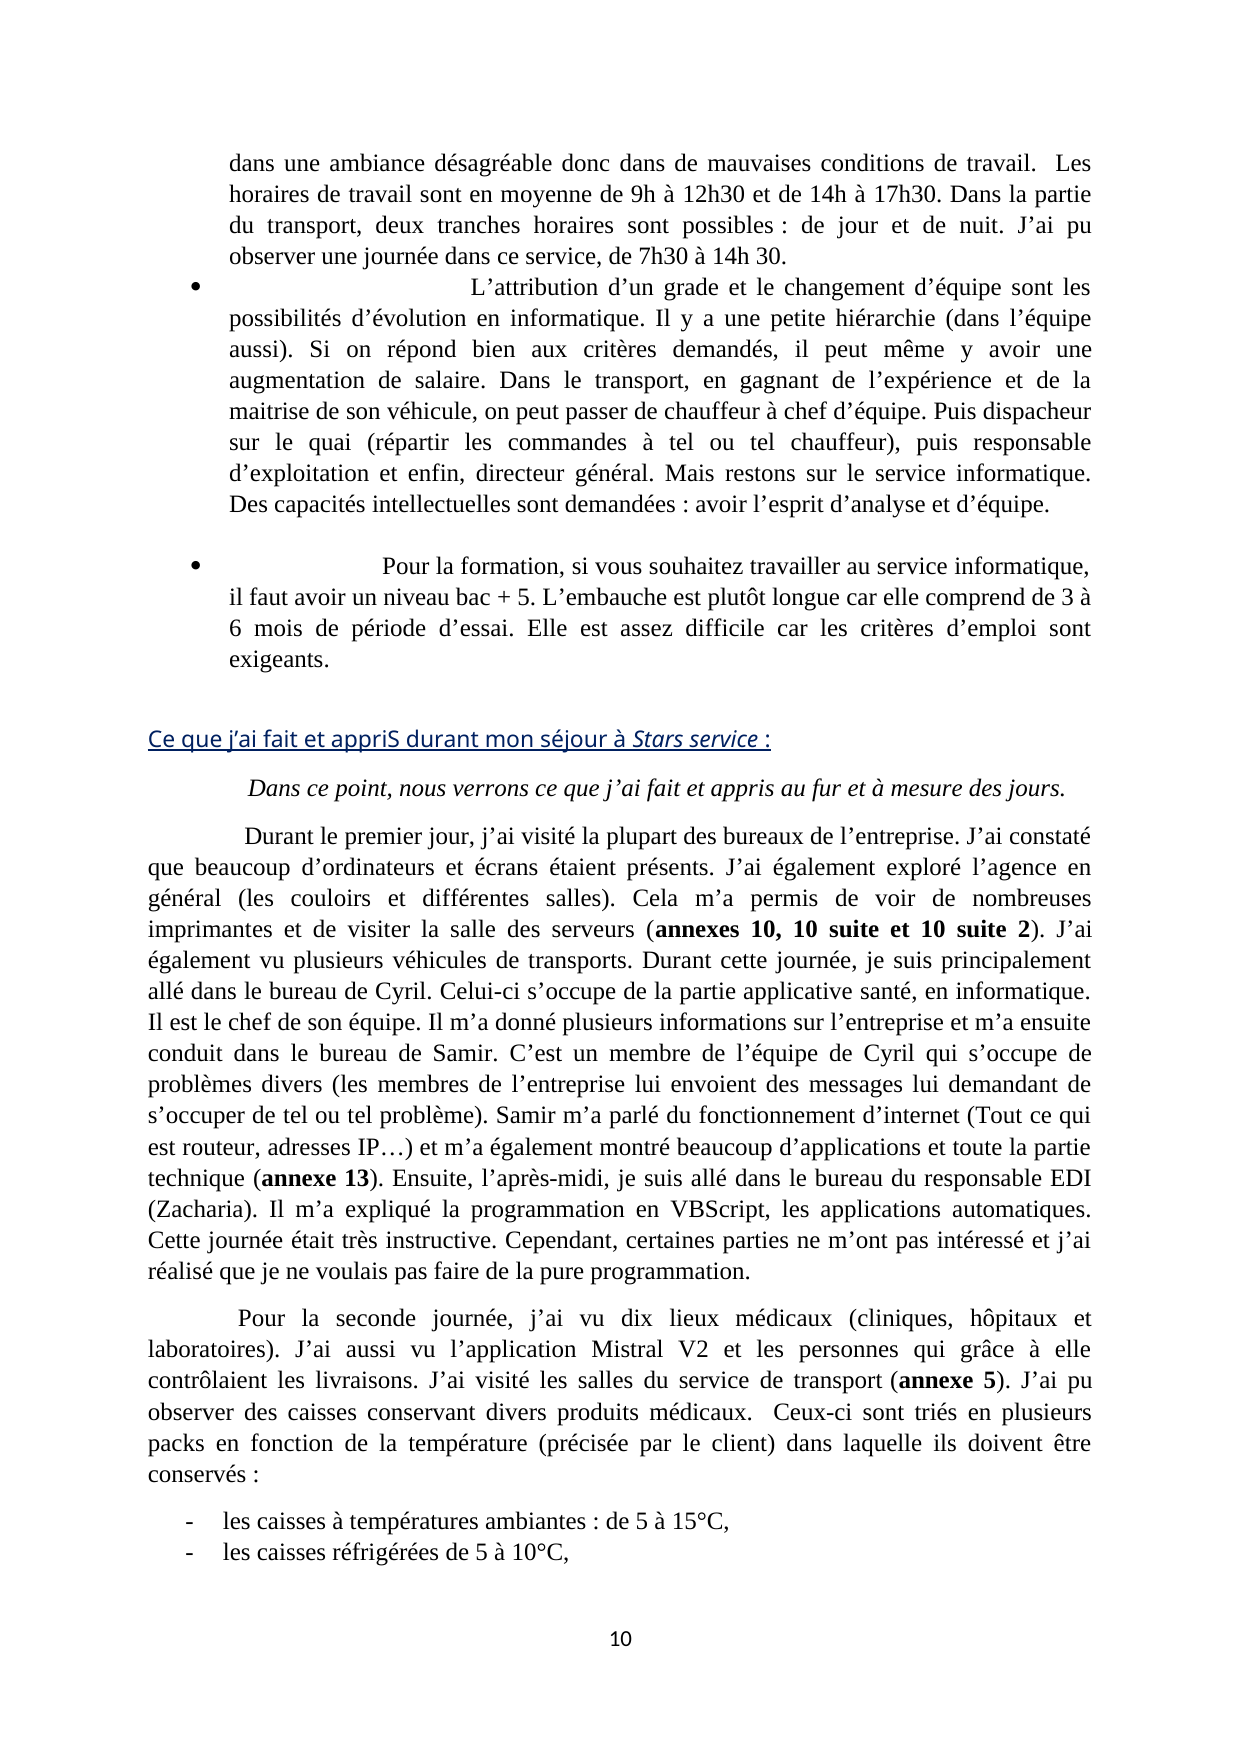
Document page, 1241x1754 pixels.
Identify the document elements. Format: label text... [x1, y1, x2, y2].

text Pour la seconde journée, j’ai vu dix lieux médicaux (cliniques, hôpitaux et laboratoires). J’ai aussi vu l’application Mistral V2 et les personnes qui grâce à elle contrôlaient les livraisons. J’ai visité les salles du service de transport (annexe 5). J’ai pu observer des caisses conservant divers produits médicaux. Ceux-ci sont triés en plusieurs packs en fonction de la température (précisée par le client) dans laquelle ils doivent être conservés : [148, 1303, 1093, 1487]
text Ce que j’ai fait et appriS durant mon séjour à Stars service : [148, 723, 1093, 754]
text Dans ce point, nous verrons ce que j’ai fait et appris au fur et à mesure des jours. [148, 773, 1093, 802]
list L’attribution d’un grade et le changement d’équipe sont les possibilités d’évolution en informatique. Il y a une petite hiérarchie (dans l’équipe aussi). Si on répond bien aux critères demandés, il peut même y avoir une augmentation de salaire. Dans le transport, en gagnant de l’expérience et de la maitrise de son véhicule, on peut passer de chauffeur à chef d’équipe. Puis dispacheur sur le quai (répartir les commandes à tel ou tel chauffeur), puis responsable d’exploitation et enfin, directeur général. Mais restons sur le service informatique. Des capacités intellectuelles sont demandées : avoir l’esprit d’analyse et d’équipe. [191, 272, 1093, 518]
list Pour la formation, si vous souhaitez travailler au service informatique, il faut avoir un niveau bac + 5. L’embauche est plutôt longue car elle comprend de 3 à 6 mois de période d’essai. Elle est assez difficile car les critères d’emploi sont exigeants. [191, 551, 1093, 673]
list les caisses à températures ambiantes : de 5 à 15°C, [185, 1506, 1093, 1535]
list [191, 148, 1093, 269]
text Durant le premier jour, j’ai visité la plupart des bureaux de l’entreprise. J’ai constaté que beaucoup d’ordinateurs et écrans étaient présents. J’ai également exploré l’agence en général (les couloirs et différentes salles). Cela m’a permis de voir de nombreuses imprimantes et de visiter la salle des serveurs (annexes 10, 10 suite et 10 suite 2). J’ai également vu plusieurs véhicules de transports. Durant cette journée, je suis principalement allé dans le bureau de Cyril. Celui-ci s’occupe de la partie applicative santé, en informatique. Il est le chef de son équipe. Il m’a donné plusieurs informations sur l’entreprise et m’a ensuite conduit dans le bureau de Samir. C’est un membre de l’équipe de Cyril qui s’occupe de problèmes divers (les membres de l’entreprise lui envoient des messages lui demandant de s’occuper de tel ou tel problème). Samir m’a parlé du fonctionnement d’internet (Tout ce qui est routeur, adresses IP…) et m’a également montré beaucoup d’applications et toute la partie technique (annexe 13). Ensuite, l’après-midi, je suis allé dans le bureau du responsable EDI (Zacharia). Il m’a expliqué la programmation en VBScript, les applications automatiques. Cette journée était très instructive. Cependant, certaines parties ne m’ont pas intéressé et j’ai réalisé que je ne voulais pas faire de la pure programmation. [148, 821, 1093, 1284]
list les caisses réfrigérées de 5 à 10°C, [185, 1537, 1093, 1566]
